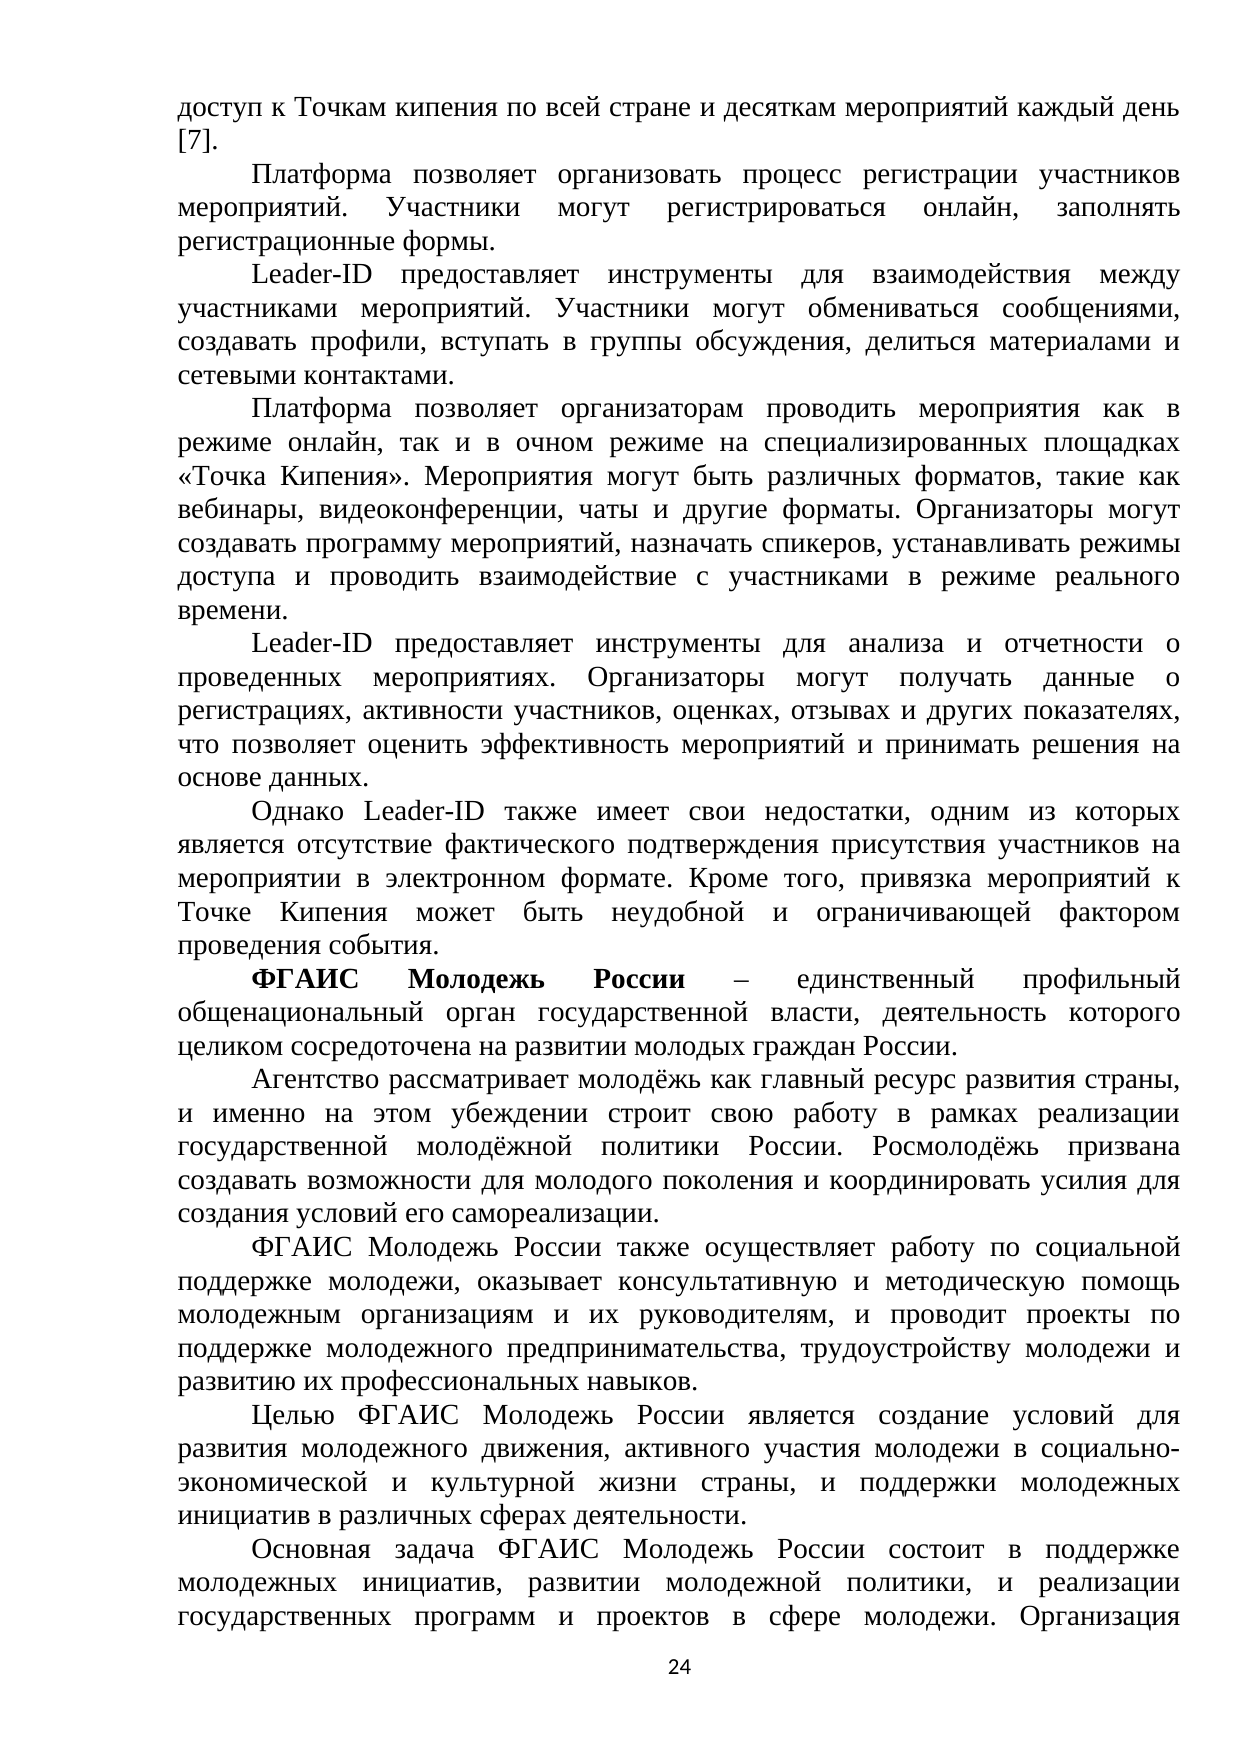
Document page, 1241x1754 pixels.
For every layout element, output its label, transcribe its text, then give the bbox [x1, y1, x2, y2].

text Однако Leader-ID также имеет свои недостатки, одним из которых является отсутствие фактического подтверждения присутствия участников на мероприятии в электронном формате. Кроме того, привязка мероприятий к Точке Кипения может быть неудобной и ограничивающей фактором проведения события. [177, 793, 1181, 961]
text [177, 1531, 1181, 1632]
text Платформа позволяет организаторам проводить мероприятия как в режиме онлайн, так и в очном режиме на специализированных площадках «Точка Кипения». Мероприятия могут быть различных форматов, такие как вебинары, видеоконференции, чаты и другие форматы. Организаторы могут создавать программу мероприятий, назначать спикеров, устанавливать режимы доступа и проводить взаимодействие с участниками в режиме реального времени. [177, 391, 1181, 625]
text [177, 89, 1181, 156]
text Целью ФГАИС Молодежь России является создание условий для развития молодежного движения, активного участия молодежи в социально-экономической и культурной жизни страны, и поддержки молодежных инициатив в различных сферах деятельности. [177, 1397, 1181, 1531]
text Leader-ID предоставляет инструменты для анализа и отчетности о проведенных мероприятиях. Организаторы могут получать данные о регистрациях, активности участников, оценках, отзывах и других показателях, что позволяет оценить эффективность мероприятий и принимать решения на основе данных. [177, 625, 1181, 793]
text ФГАИС Молодежь России также осуществляет работу по социальной поддержке молодежи, оказывает консультативную и методическую помощь молодежным организациям и их руководителям, и проводит проекты по поддержке молодежного предпринимательства, трудоустройству молодежи и развитию их профессиональных навыков. [177, 1229, 1181, 1397]
text Платформа позволяет организовать процесс регистрации участников мероприятий. Участники могут регистрироваться онлайн, заполнять регистрационные формы. [177, 156, 1181, 256]
text Агентство рассматривает молодёжь как главный ресурс развития страны, и именно на этом убеждении строит свою работу в рамках реализации государственной молодёжной политики России. Росмолодёжь призвана создавать возможности для молодого поколения и координировать усилия для создания условий его самореализации. [177, 1061, 1181, 1229]
text ФГАИС Молодежь России – единственный профильный общенациональный орган государственной власти, деятельность которого целиком сосредоточена на развитии молодых граждан России. [177, 961, 1181, 1061]
text Leader-ID предоставляет инструменты для взаимодействия между участниками мероприятий. Участники могут обмениваться сообщениями, создавать профили, вступать в группы обсуждения, делиться материалами и сетевыми контактами. [177, 256, 1181, 391]
